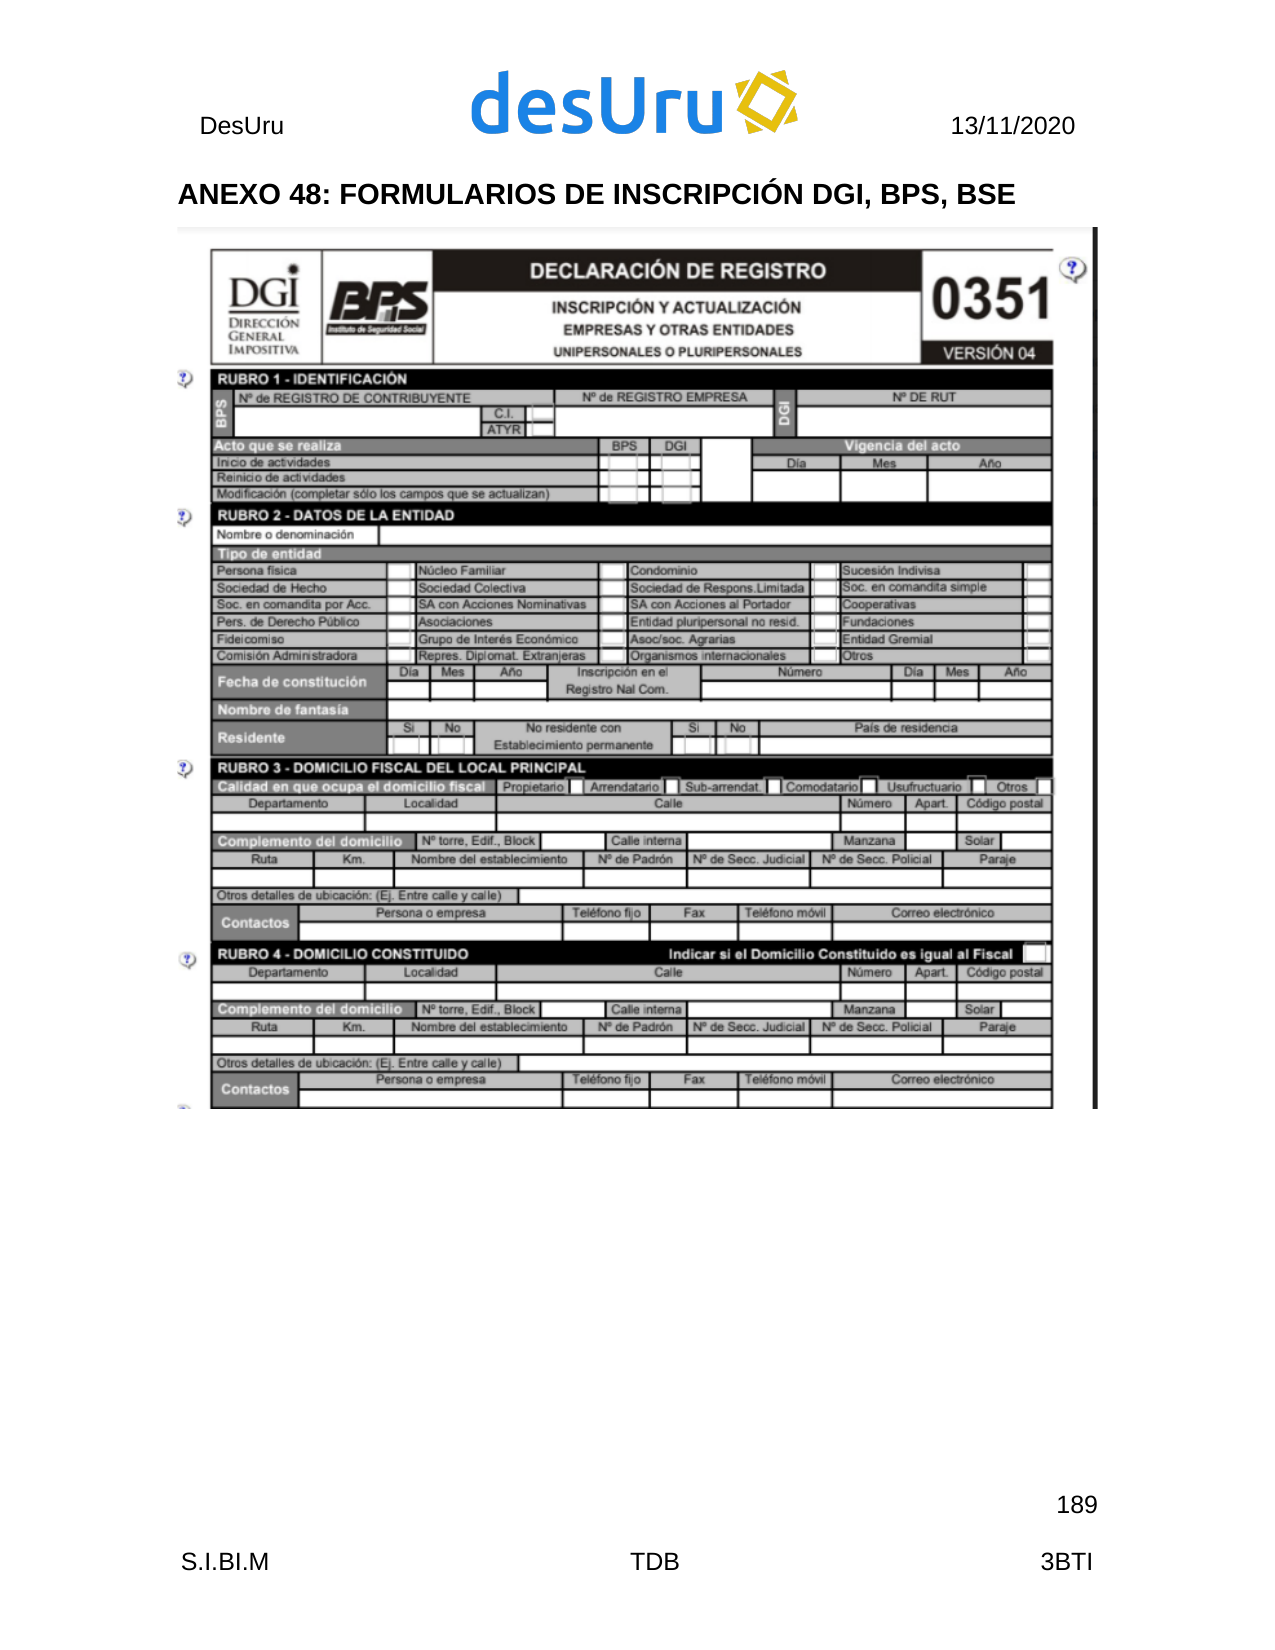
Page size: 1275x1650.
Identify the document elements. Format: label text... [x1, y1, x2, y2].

picture [177, 227, 1098, 1109]
text ANEXO 48: FORMULARIOS DE INSCRIPCIÓN DGI, BPS, BSE [177, 177, 1098, 211]
picture [471, 70, 798, 134]
